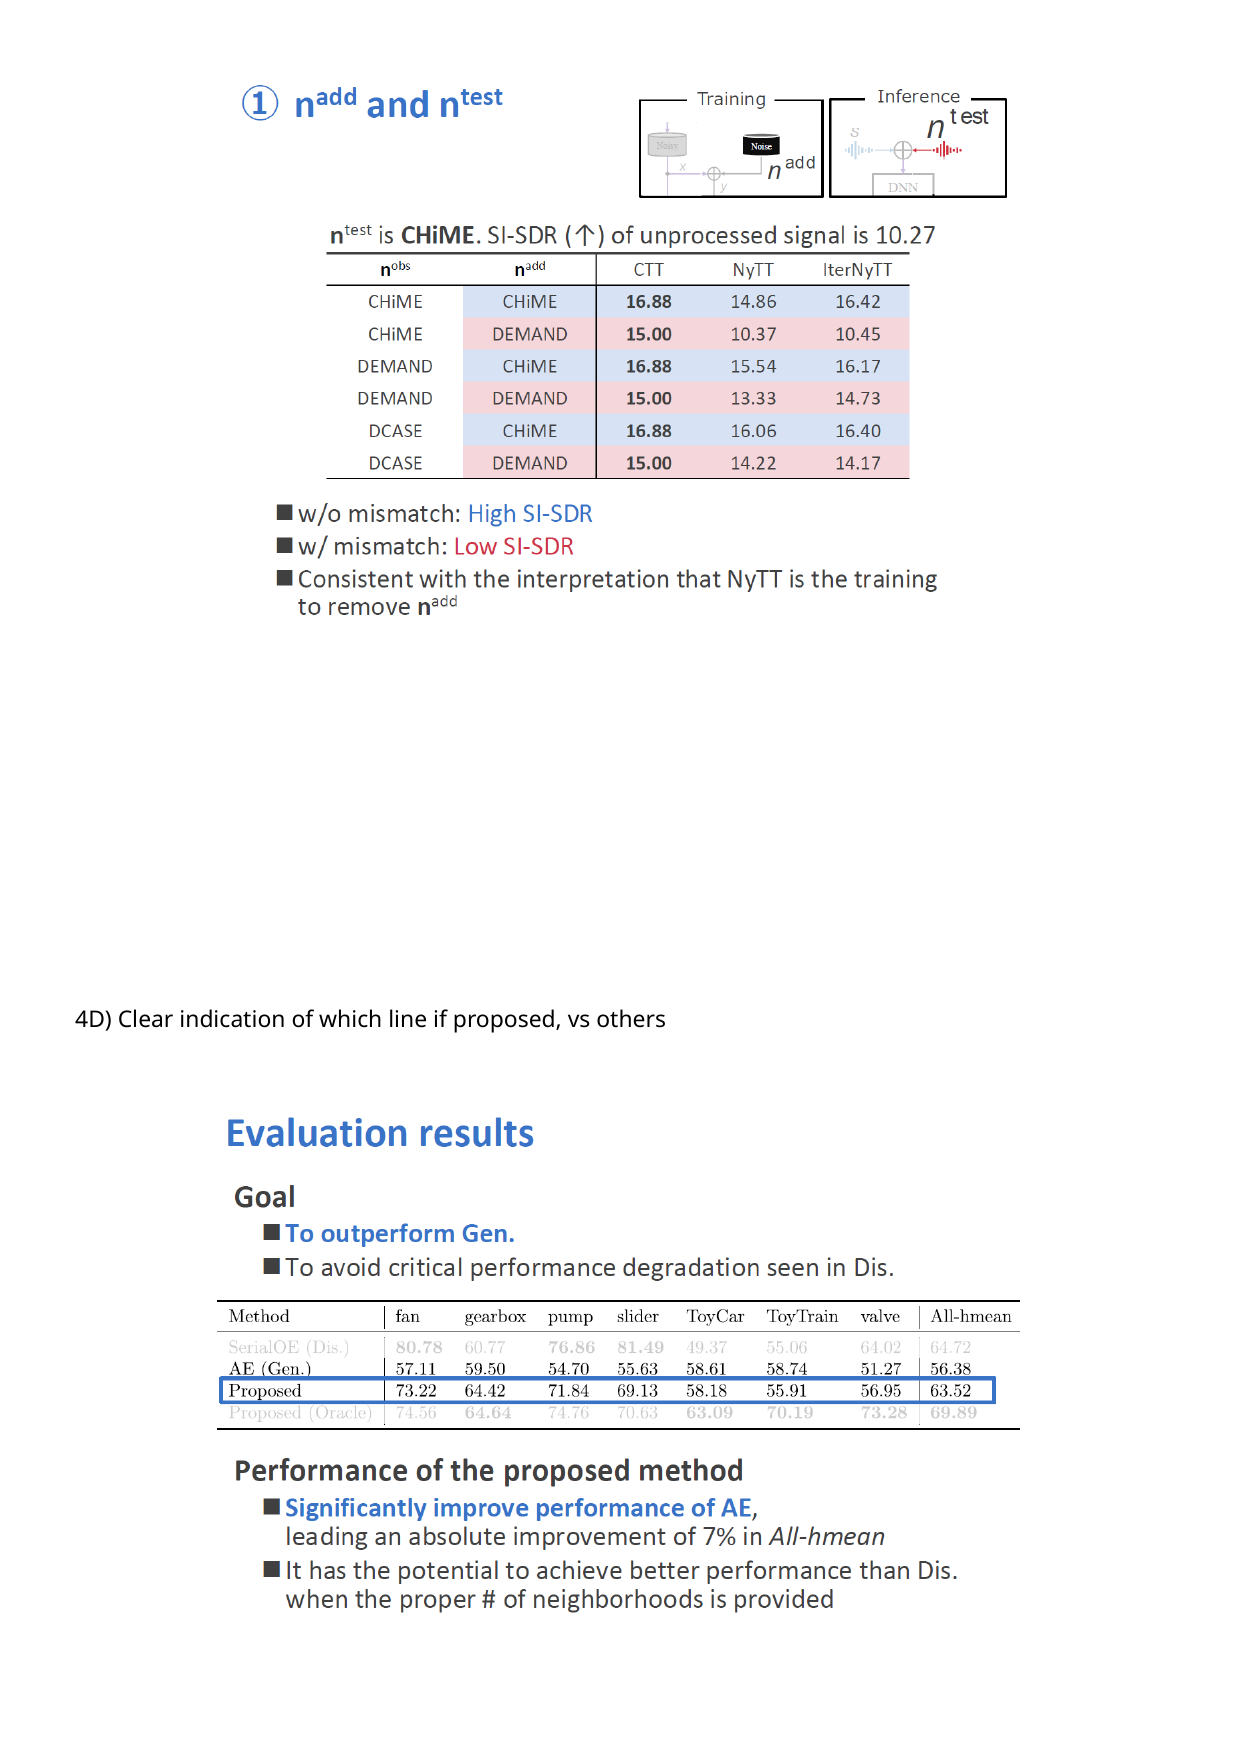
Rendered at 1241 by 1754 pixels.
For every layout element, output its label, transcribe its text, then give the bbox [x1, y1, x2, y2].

list 4D) Clear indication of which line if proposed, vs others [75, 1003, 1165, 1035]
picture [225, 75, 1015, 630]
picture [205, 1104, 1035, 1628]
